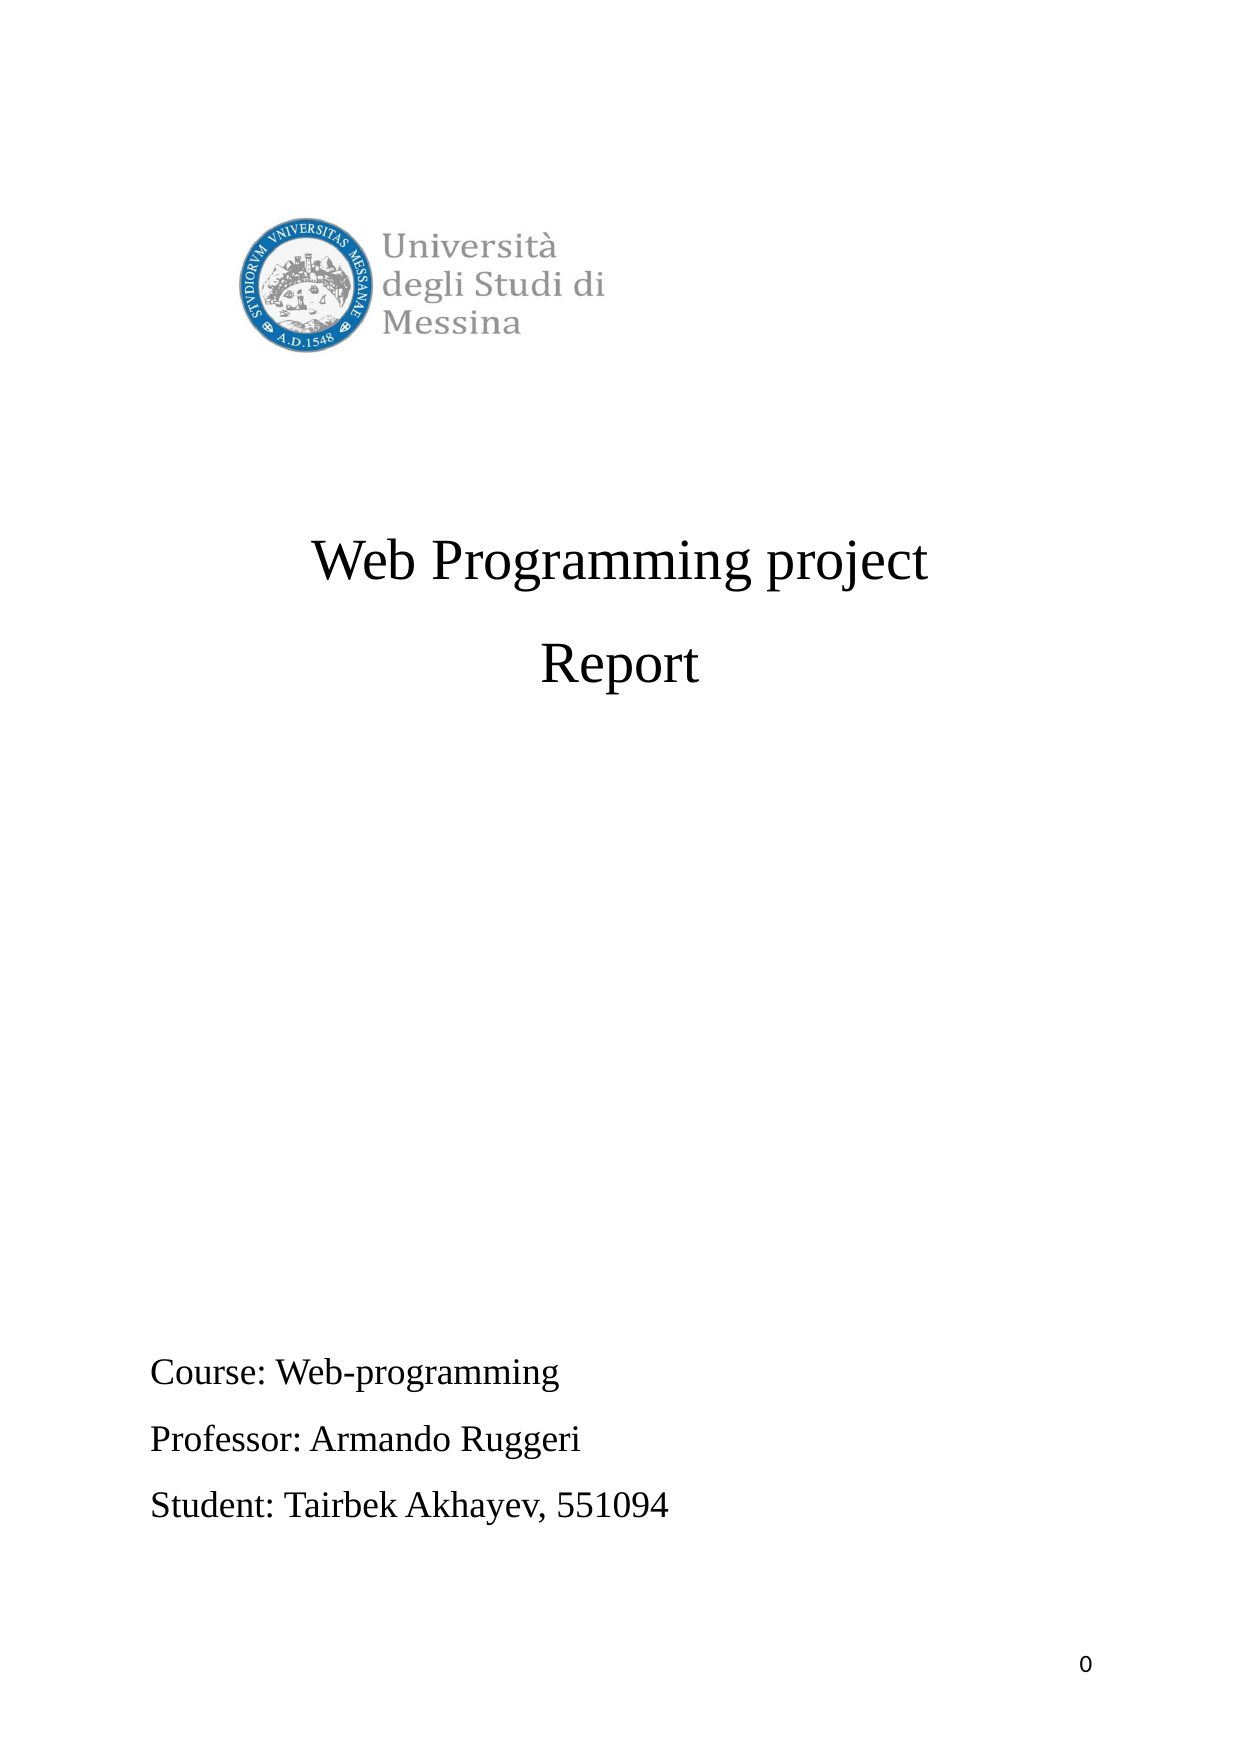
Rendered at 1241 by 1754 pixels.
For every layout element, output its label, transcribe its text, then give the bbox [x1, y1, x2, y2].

text Student: Tairbek Akhayev, 551094 [150, 1483, 1090, 1526]
picture [150, 150, 693, 421]
text Web Programming project [150, 525, 1090, 592]
text Professor: Armando Ruggeri [150, 1416, 1090, 1459]
text Report [150, 628, 1090, 695]
text Course: Web-programming [150, 1350, 1090, 1393]
